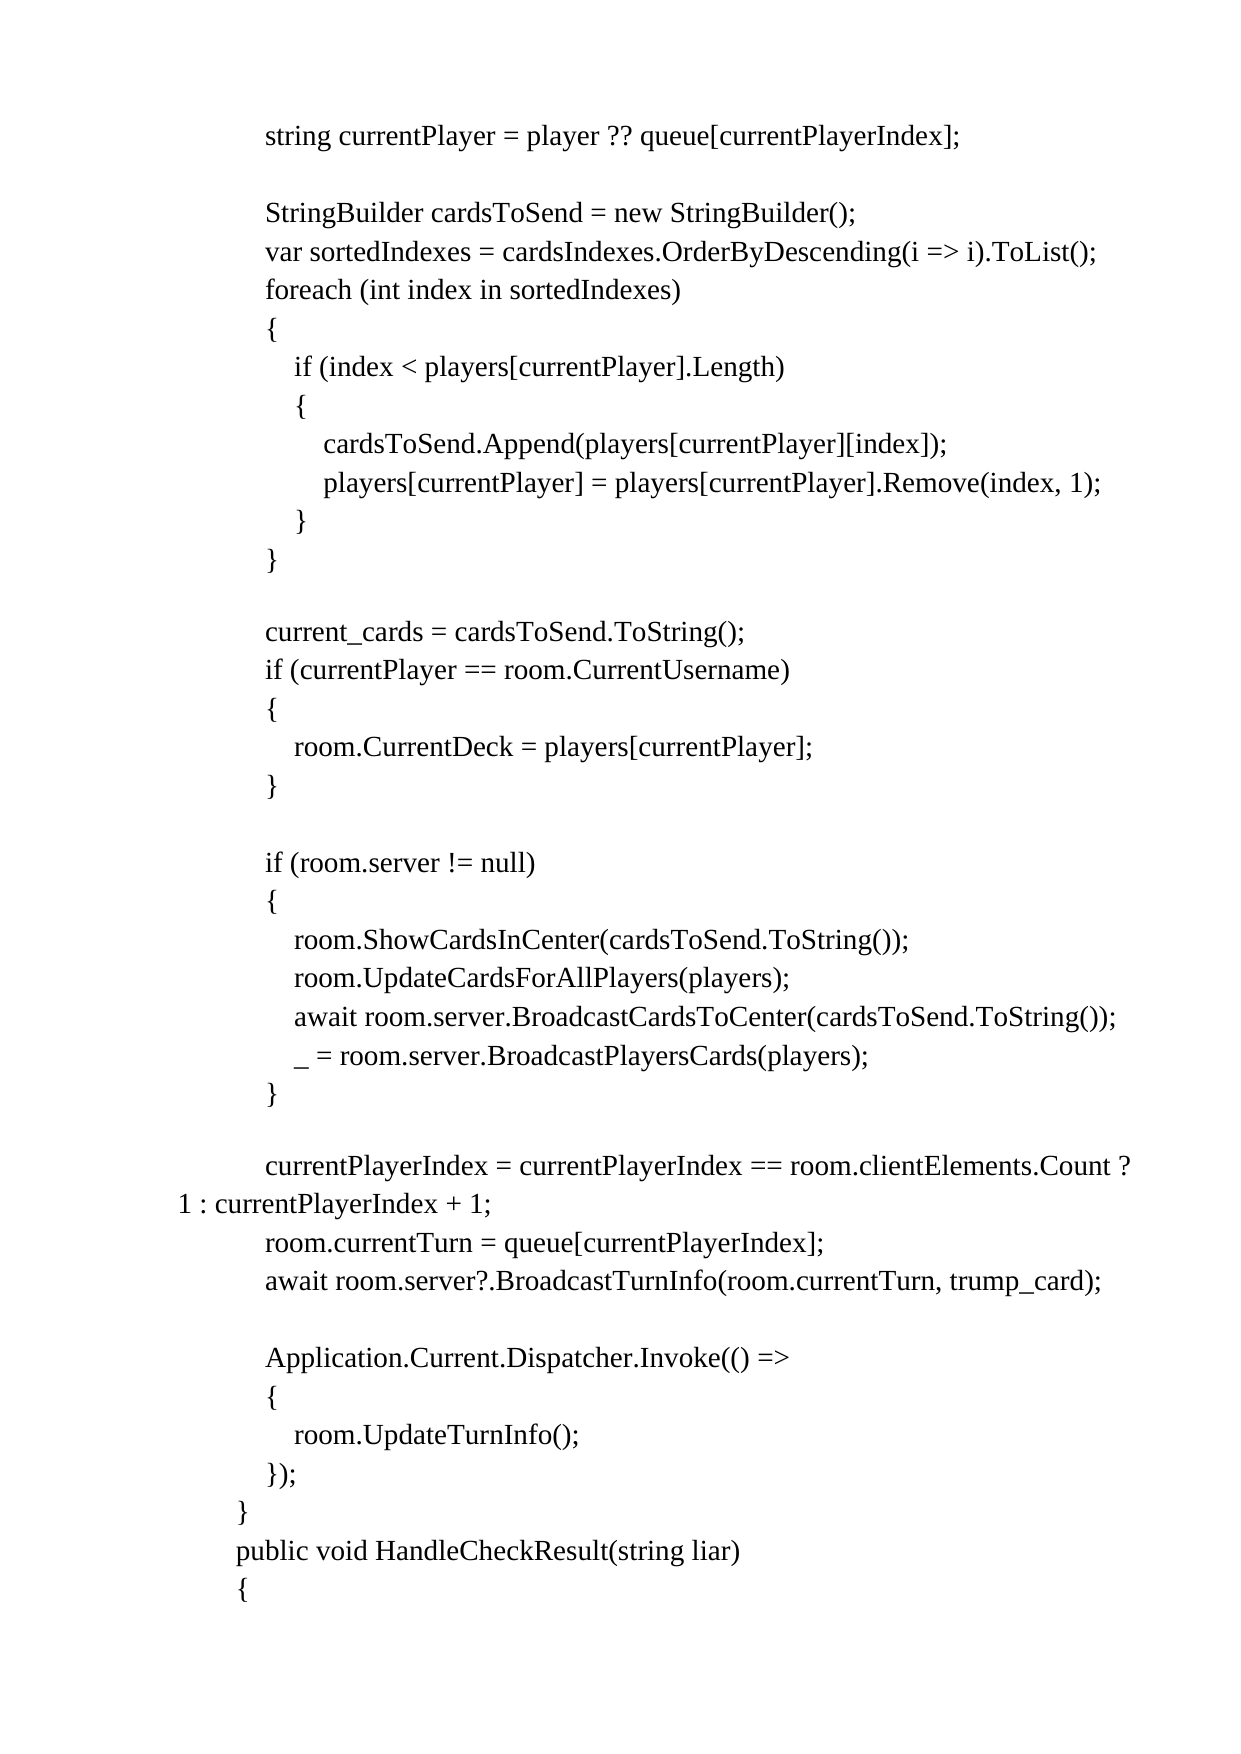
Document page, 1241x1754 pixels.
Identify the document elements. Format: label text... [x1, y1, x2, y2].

text room.UpdateCardsForAllPlayers(players); [177, 961, 1152, 994]
text { [177, 1572, 1152, 1605]
text StringBuilder cardsToSend = new StringBuilder(); [177, 195, 1152, 229]
text if (index < players[currentPlayer].Length) [177, 349, 1152, 383]
text foreach (int index in sortedIndexes) [177, 272, 1152, 306]
text } [177, 503, 1152, 537]
text { [177, 691, 1152, 724]
text }); [177, 1456, 1152, 1489]
text string currentPlayer = player ?? queue[currentPlayerIndex]; [177, 118, 1152, 152]
text await room.server?.BroadcastTurnInfo(room.currentTurn, trump_card); [177, 1263, 1152, 1297]
text room.UpdateTurnInfo(); [177, 1417, 1152, 1451]
text room.ShowCardsInCenter(cardsToSend.ToString()); [177, 922, 1152, 956]
text { [177, 883, 1152, 917]
text if (currentPlayer == room.CurrentUsername) [177, 652, 1152, 686]
text { [177, 311, 1152, 344]
text { [177, 1379, 1152, 1412]
text room.currentTurn = queue[currentPlayerIndex]; [177, 1225, 1152, 1258]
text } [177, 768, 1152, 801]
text { [177, 388, 1152, 421]
text currentPlayerIndex = currentPlayerIndex == room.clientElements.Count ? 1 : currentPlayerIndex + 1; [177, 1148, 1152, 1220]
text cardsToSend.Append(players[currentPlayer][index]); [177, 426, 1152, 460]
text room.CurrentDeck = players[currentPlayer]; [177, 729, 1152, 763]
text await room.server.BroadcastCardsToCenter(cardsToSend.ToString()); [177, 999, 1152, 1033]
text } [177, 1076, 1152, 1110]
text Application.Current.Dispatcher.Invoke(() => [177, 1340, 1152, 1374]
text current_cards = cardsToSend.ToString(); [177, 614, 1152, 647]
text _ = room.server.BroadcastPlayersCards(players); [177, 1038, 1152, 1071]
text public void HandleCheckResult(string liar) [177, 1533, 1152, 1567]
text var sortedIndexes = cardsIndexes.OrderByDescending(i => i).ToList(); [177, 234, 1152, 267]
text } [177, 1494, 1152, 1528]
text if (room.server != null) [177, 845, 1152, 878]
text players[currentPlayer] = players[currentPlayer].Remove(index, 1); [177, 465, 1152, 498]
text } [177, 542, 1152, 576]
